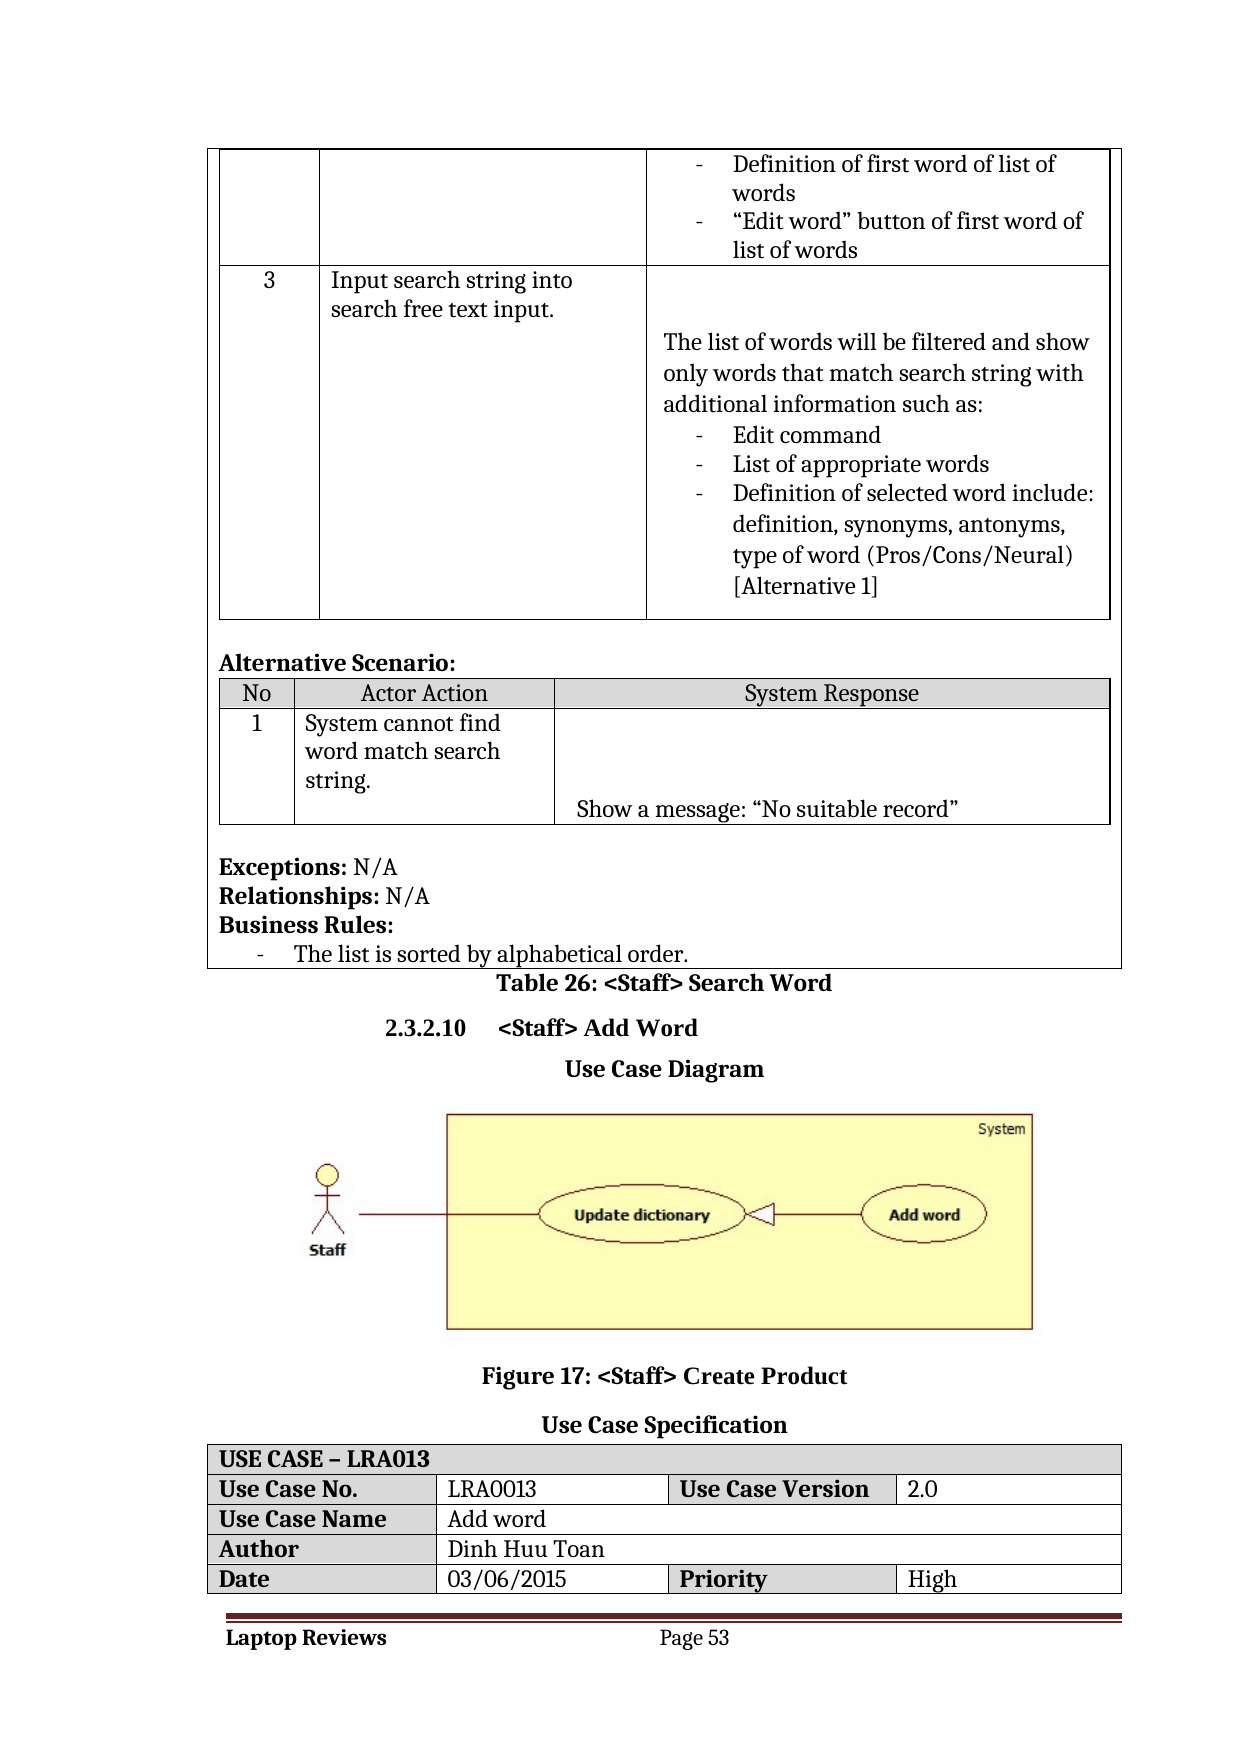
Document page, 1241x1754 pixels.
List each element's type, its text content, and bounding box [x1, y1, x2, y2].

table_cell 03/06/2015 [437, 1565, 668, 1593]
table_header USE CASE – LRA013 [208, 1445, 1121, 1474]
table_cell Priority [669, 1565, 896, 1593]
text Figure 17: <Staff> Create Product [207, 1361, 1122, 1390]
table_cell Dinh Huu Toan [437, 1535, 1121, 1563]
subtitle Use Case Diagram [207, 1055, 1122, 1084]
table_cell Use Case No. [208, 1475, 436, 1504]
table_cell Author [208, 1535, 436, 1563]
subtitle Table 26: <Staff> Search Word [207, 969, 1122, 998]
subtitle Use Case Specification [207, 1411, 1122, 1440]
picture [269, 1087, 1060, 1357]
table_cell Add word [437, 1505, 1121, 1534]
table_cell 2.0 [897, 1475, 1121, 1504]
table_cell Date [208, 1565, 436, 1593]
subtitle <Staff> Add Word [385, 1013, 1122, 1042]
table_cell Use Case Version [669, 1475, 896, 1504]
table_cell High [897, 1565, 1121, 1593]
table_cell LRA0013 [437, 1475, 668, 1504]
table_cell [208, 149, 1121, 968]
table_cell Use Case Name [208, 1505, 436, 1534]
